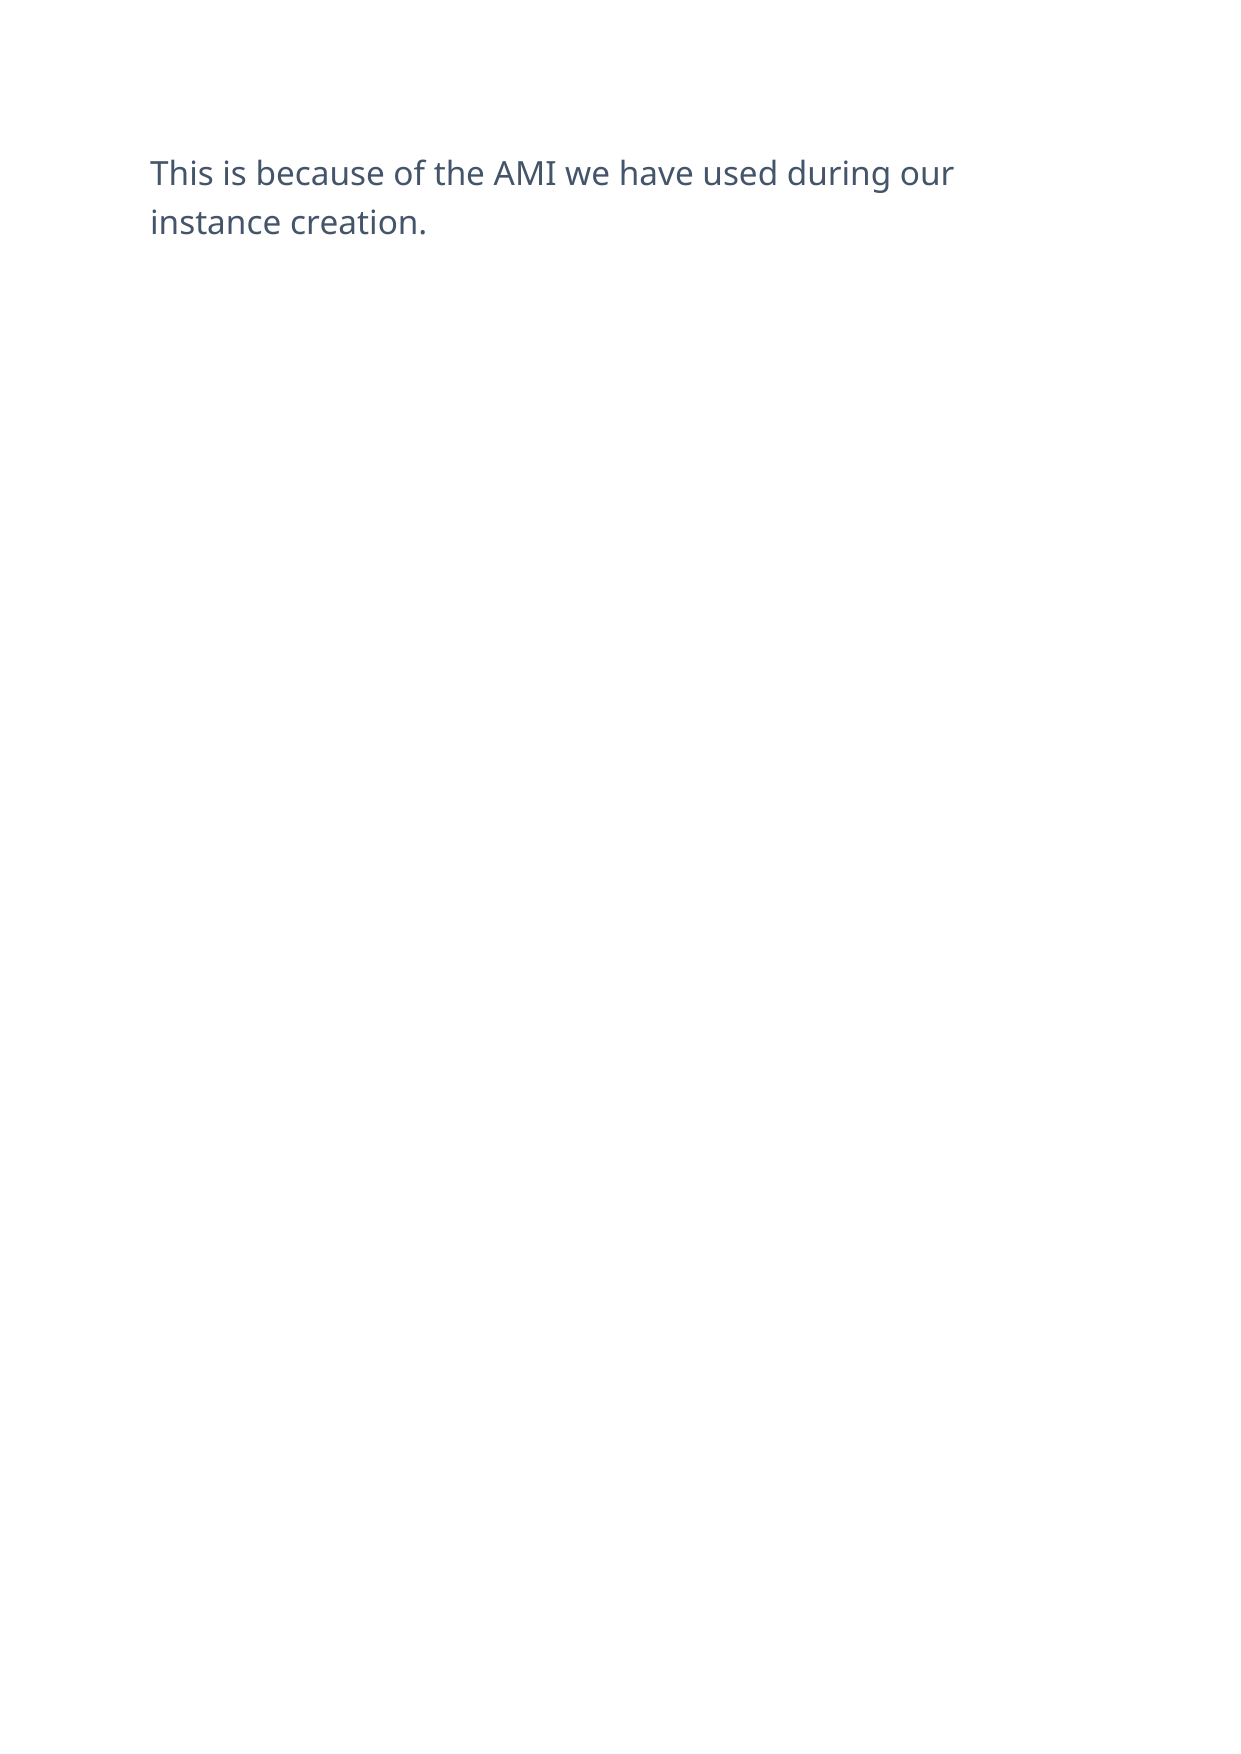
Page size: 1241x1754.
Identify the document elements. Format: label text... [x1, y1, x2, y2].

text This is because of the AMI we have used during our instance creation. [150, 150, 1090, 244]
